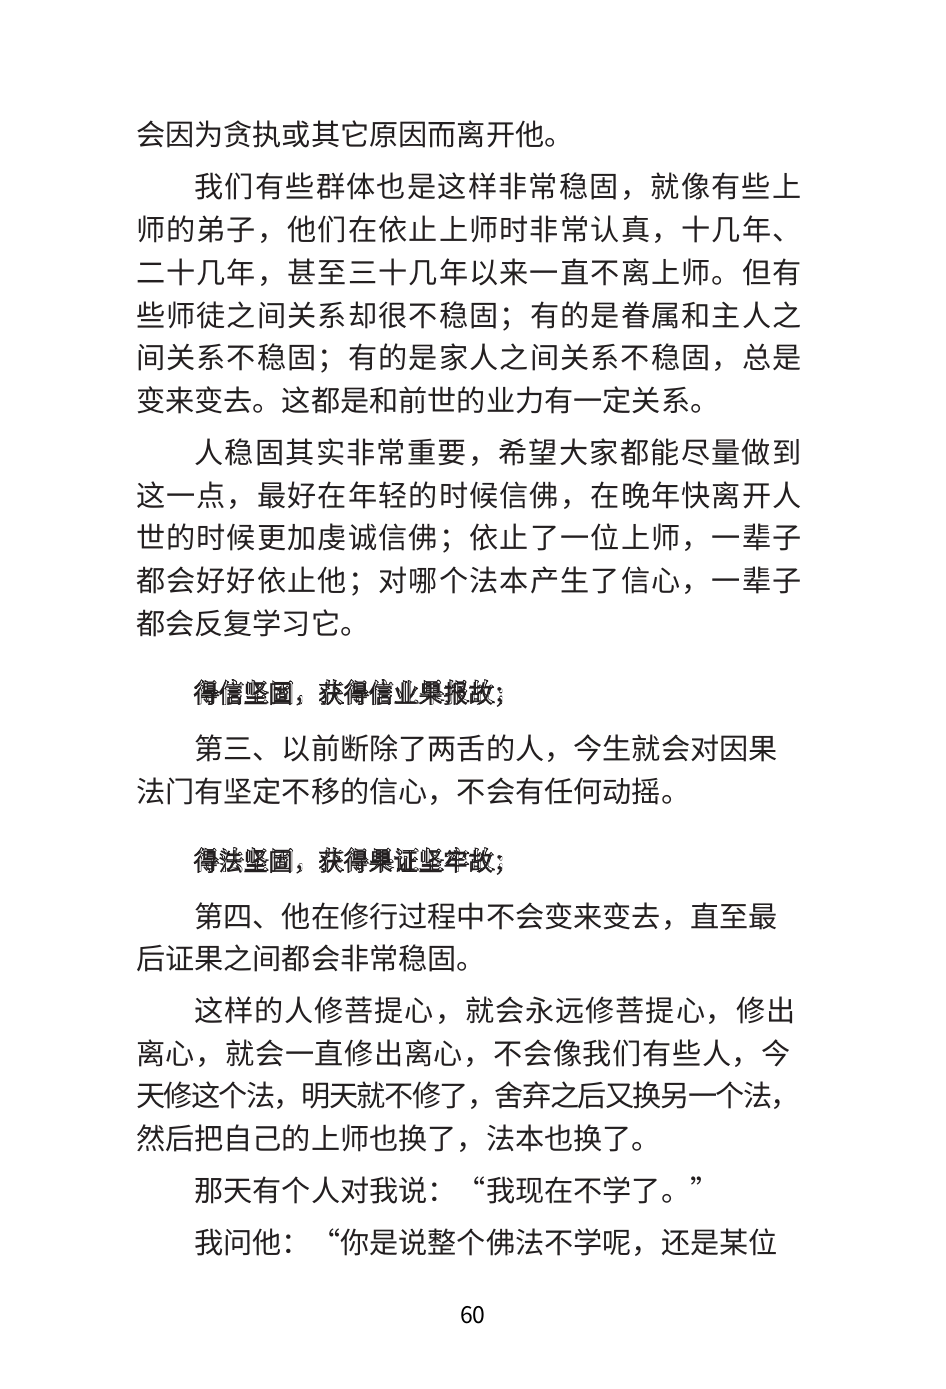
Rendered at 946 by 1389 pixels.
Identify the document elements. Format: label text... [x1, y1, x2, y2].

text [136, 1219, 803, 1262]
text 第四、他在修行过程中不会变来变去，直至最后证果之间都会非常稳固。 [136, 893, 803, 978]
text 这样的人修菩提心，就会永远修菩提心，修出离心，就会一直修出离心，不会像我们有些人，今天修这个法，明天就不修了，舍弃之后又换另一个法， 然后把自己的上师也换了，法本也换了。 [136, 987, 816, 1158]
text 会因为贪执或其它原因而离开他。 [136, 112, 835, 154]
text 得法坚固，获得果证坚牢故； [194, 842, 835, 878]
text 第三、以前断除了两舌的人，今生就会对因果法门有坚定不移的信心，不会有任何动摇。 [136, 725, 803, 810]
text 那天有个人对我说：“我现在不学了。” [194, 1167, 835, 1210]
text 我们有些群体也是这样非常稳固，就像有些上师的弟子，他们在依止上师时非常认真，十几年、二十几年，甚至三十几年以来一直不离上师。但有些师徒之间关系却很不稳固；有的是眷属和主人之间关系不稳固；有的是家人之间关系不稳固，总是变来变去。这都是和前世的业力有一定关系。 [136, 164, 803, 420]
text 得信坚固，获得信业果报故； [194, 674, 835, 711]
text 人稳固其实非常重要，希望大家都能尽量做到这一点，最好在年轻的时候信佛，在晚年快离开人世的时候更加虔诚信佛；依止了一位上师，一辈子都会好好依止他；对哪个法本产生了信心，一辈子都会反复学习它。 [136, 429, 803, 643]
